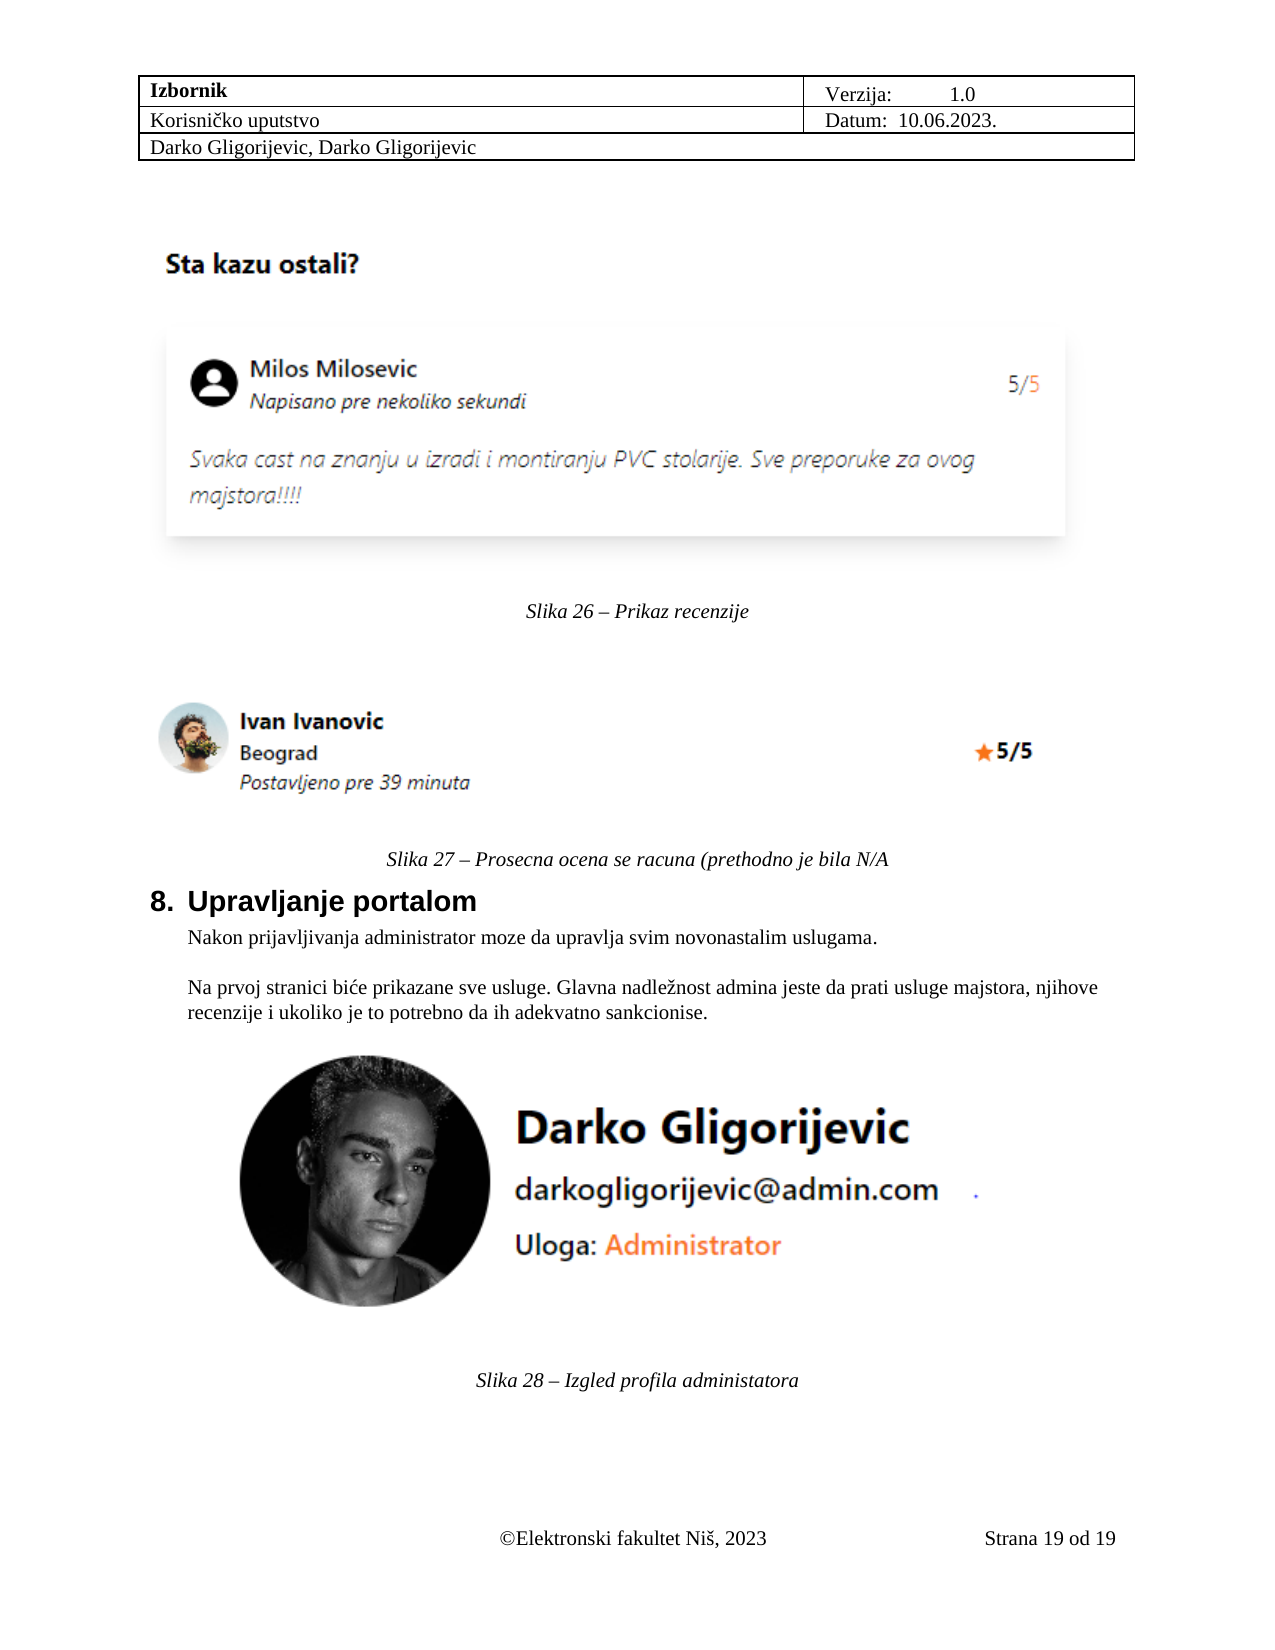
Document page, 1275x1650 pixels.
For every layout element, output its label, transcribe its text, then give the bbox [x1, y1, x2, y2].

picture [187, 1023, 1163, 1343]
picture [150, 185, 1124, 598]
text Na prvoj stranici biće prikazane sve usluge. Glavna nadležnost admina jeste da prati usluge majstora, njihove recenzije i ukoliko je to potrebno da ih adekvatno sankcionise. [187, 974, 1125, 1023]
text Slika 27 – Prosecna ocena se racuna (prethodno je bila N/A [150, 846, 1125, 871]
text Slika 28 – Izgled profila administatora [150, 1367, 1125, 1392]
text Nakon prijavljivanja administrator moze da upravlja svim novonastalim uslugama. [187, 924, 1125, 949]
text Slika 26 – Prikaz recenzije [150, 598, 1125, 623]
picture [150, 672, 1125, 822]
subtitle Upravljanje portalom [150, 884, 1125, 917]
